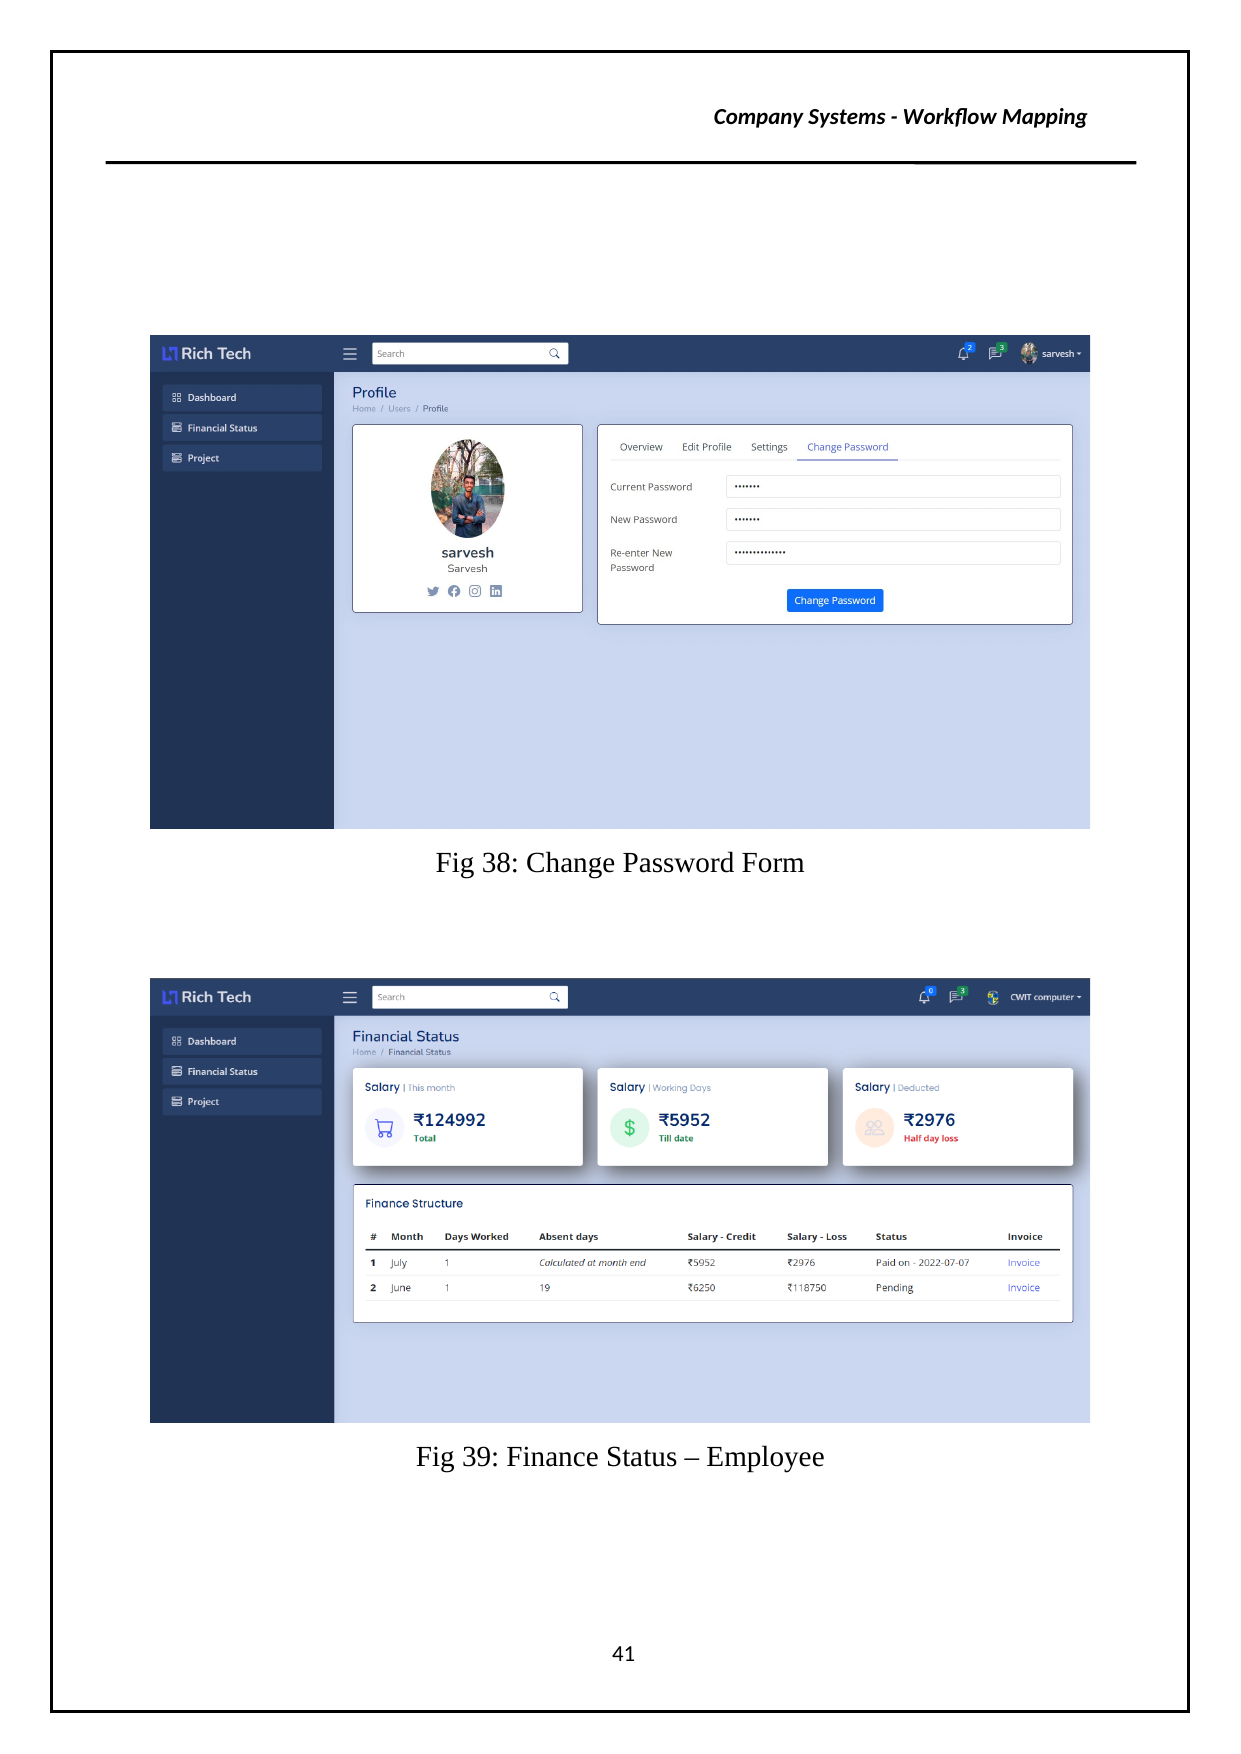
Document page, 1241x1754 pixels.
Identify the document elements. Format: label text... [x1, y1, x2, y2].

text Fig 39: Finance Status – Employee [150, 1423, 1090, 1472]
picture [150, 978, 1091, 1423]
text Fig 38: Change Password Form [150, 829, 1090, 879]
picture [150, 335, 1091, 829]
